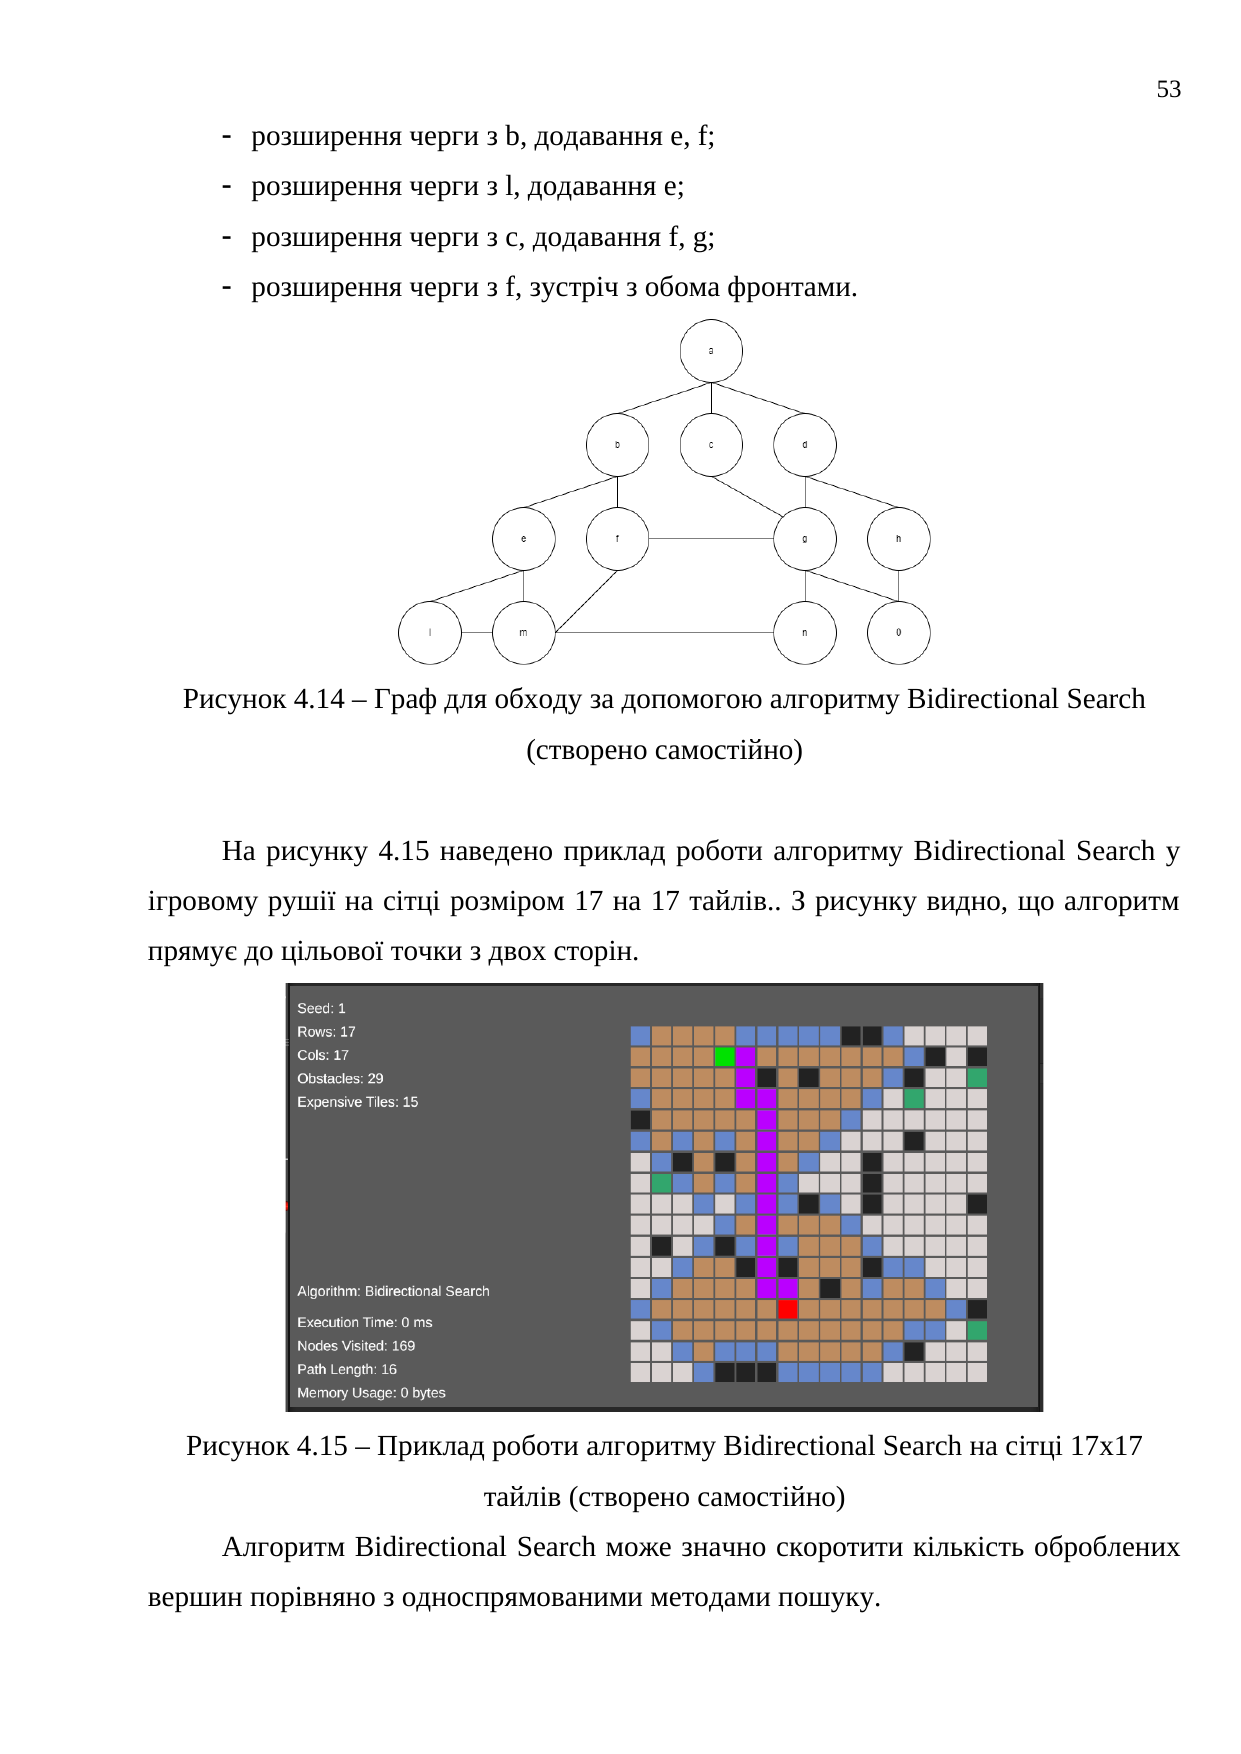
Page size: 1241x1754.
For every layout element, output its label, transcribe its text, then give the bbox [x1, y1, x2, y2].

text розширення черги з l, додавання e; [222, 168, 1181, 202]
text Рисунок 4.15 – Приклад роботи алгоритму Bidirectional Search на сітці 17x17 тайлів (створено самостійно) [148, 1428, 1181, 1512]
picture [285, 983, 1044, 1412]
text Алгоритм Bidirectional Search може значно скоротити кількість оброблених вершин порівняно з односпрямованими методами пошуку. [148, 1529, 1181, 1613]
text На рисунку 4.15 наведено приклад роботи алгоритму Bidirectional Search у ігровому рушії на сітці розміром 17 на 17 тайлів.. З рисунку видно, що алгоритм прямує до цільової точки з двох сторін. [148, 833, 1181, 967]
text розширення черги з b, додавання e, f; [222, 118, 1181, 152]
text розширення черги з f, зустріч з обома фронтами. [222, 269, 1181, 303]
text розширення черги з c, додавання f, g; [222, 219, 1181, 253]
picture [398, 319, 931, 665]
text Рисунок 4.14 – Граф для обходу за допомогою алгоритму Bidirectional Search (створено самостійно) [148, 682, 1181, 766]
